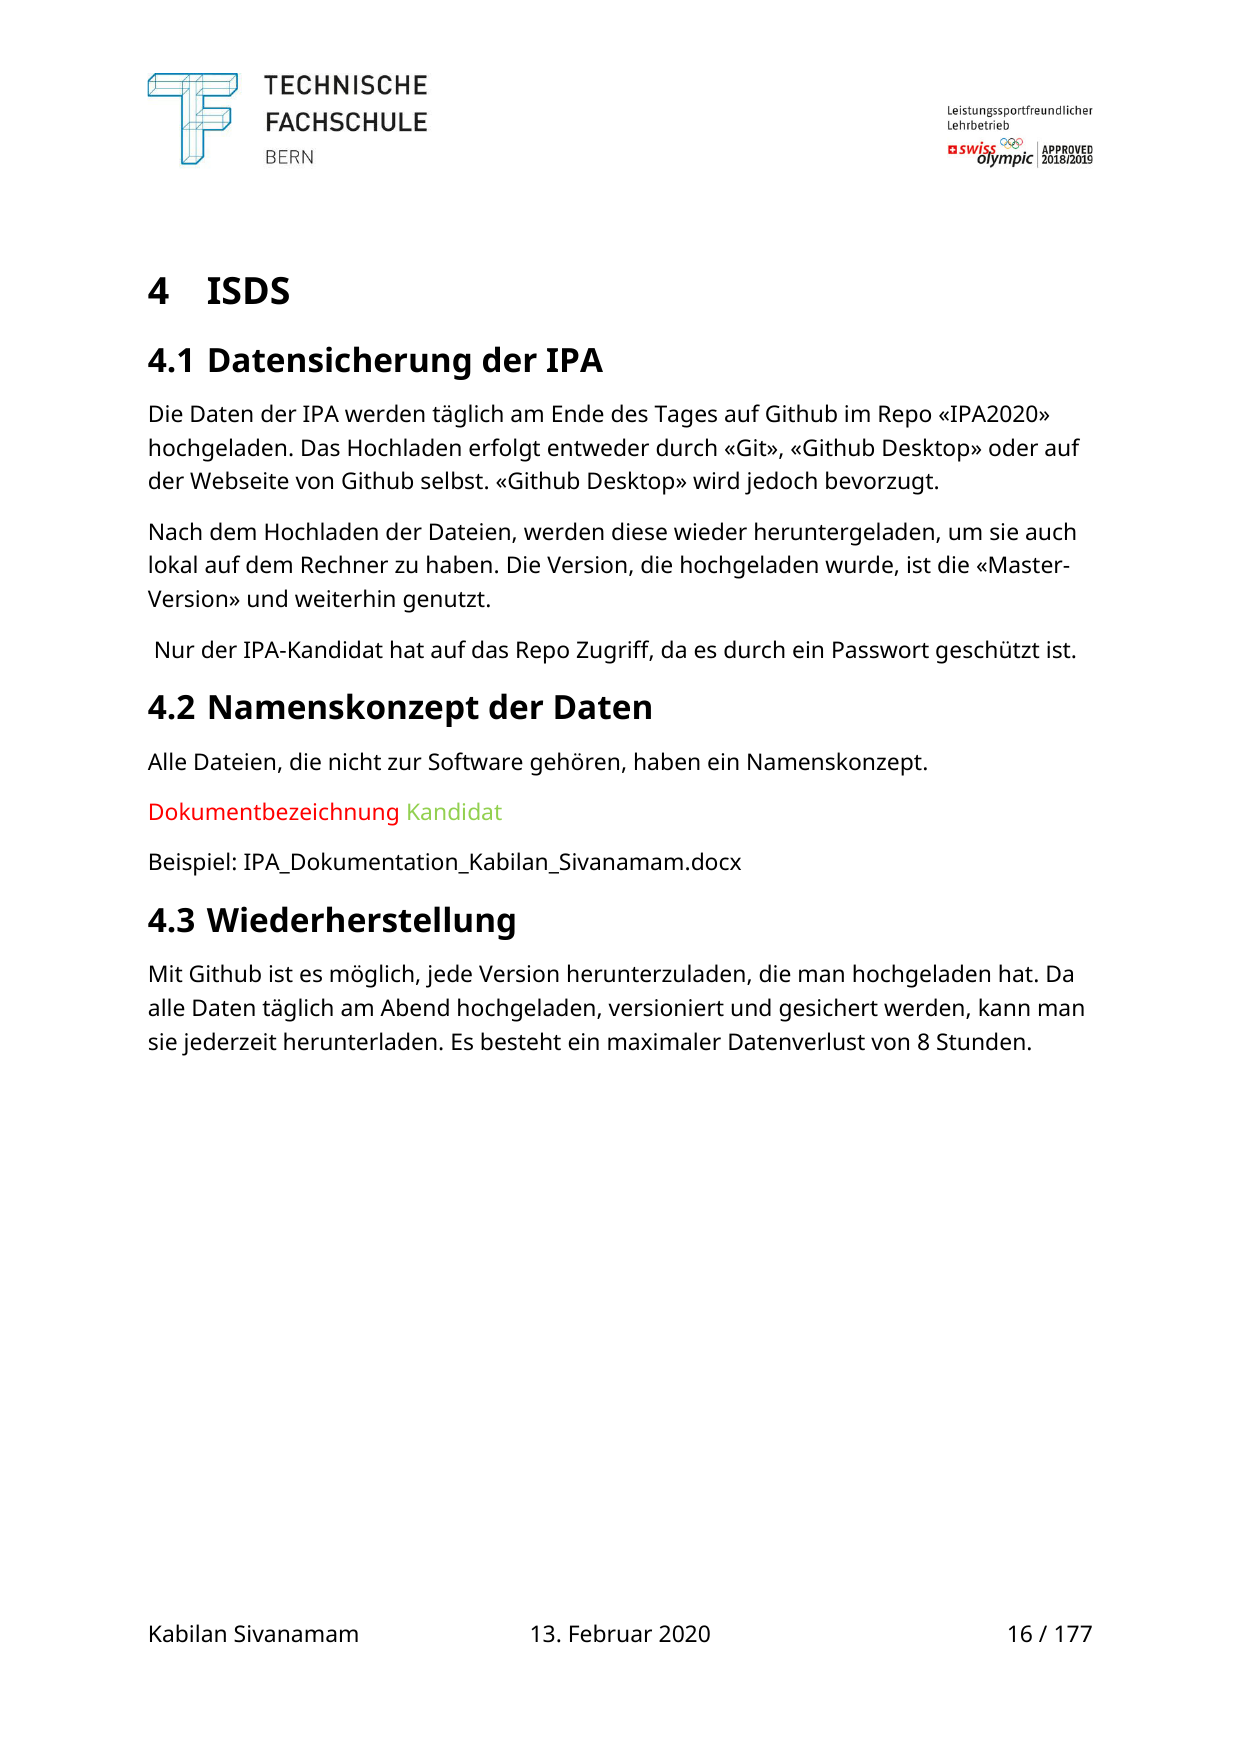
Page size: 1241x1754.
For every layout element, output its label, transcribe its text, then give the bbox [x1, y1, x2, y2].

subtitle Datensicherung der IPA [148, 336, 1093, 382]
picture [147, 73, 1093, 196]
text Die Daten der IPA werden täglich am Ende des Tages auf Github im Repo «IPA2020» hochgeladen. Das Hochladen erfolgt entweder durch «Git», «Github Desktop» oder auf der Webseite von Github selbst. «Github Desktop» wird jedoch bevorzugt. [148, 398, 1093, 497]
text Alle Dateien, die nicht zur Software gehören, haben ein Namenskonzept. [148, 746, 1093, 777]
text Nach dem Hochladen der Dateien, werden diese wieder heruntergeladen, um sie auch lokal auf dem Rechner zu haben. Die Version, die hochgeladen wurde, ist die «Master-Version» und weiterhin genutzt. [148, 516, 1093, 614]
text Mit Github ist es möglich, jede Version herunterzuladen, die man hochgeladen hat. Da alle Daten täglich am Abend hochgeladen, versioniert und gesichert werden, kann man sie jederzeit herunterladen. Es besteht ein maximaler Datenverlust von 8 Stunden. [148, 958, 1093, 1057]
text Beispiel: IPA_Dokumentation_Kabilan_Sivanamam.docx [148, 846, 1093, 878]
subtitle Namenskonzept der Daten [148, 684, 1093, 729]
text Dokumentbezeichnung Kandidat [148, 796, 1093, 827]
subtitle Wiederherstellung [148, 897, 1093, 942]
text Nur der IPA-Kandidat hat auf das Repo Zugriff, da es durch ein Passwort geschützt ist. [148, 634, 1093, 665]
subtitle ISDS [148, 264, 1093, 316]
